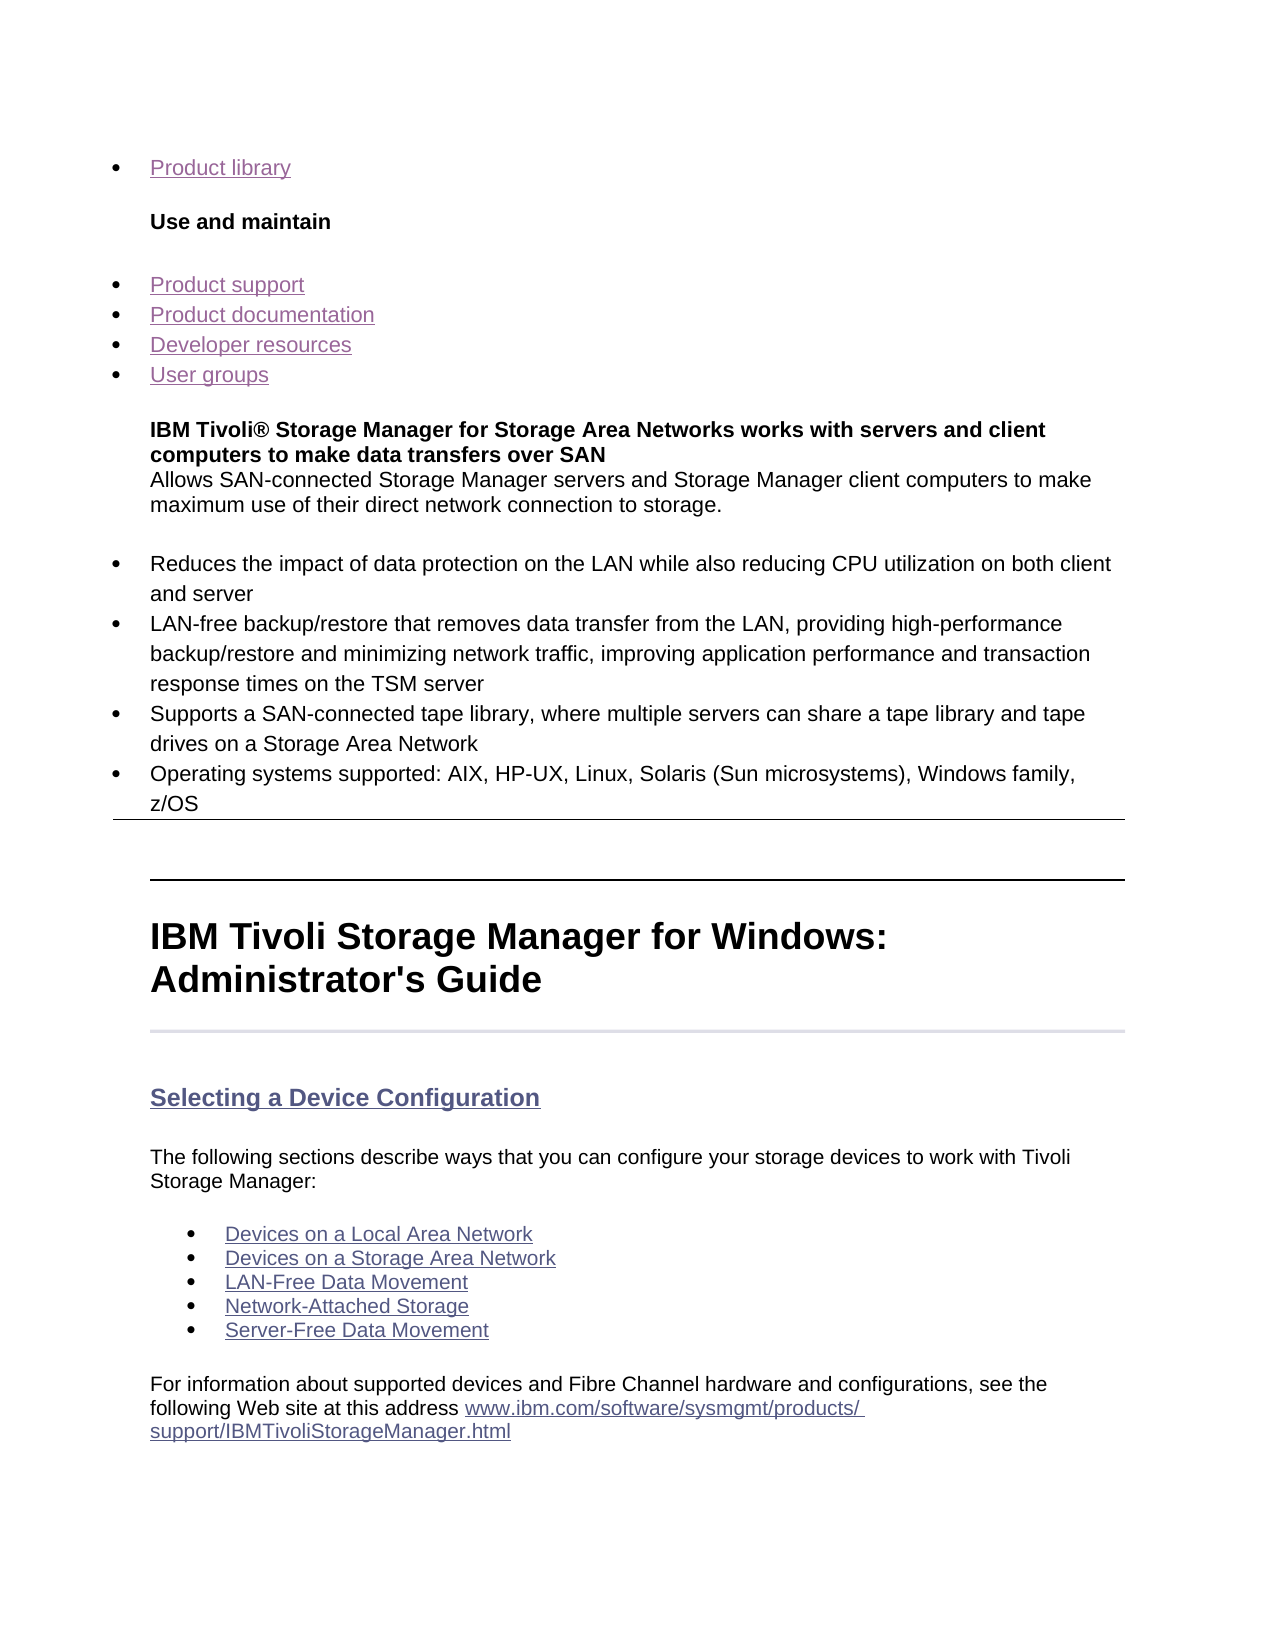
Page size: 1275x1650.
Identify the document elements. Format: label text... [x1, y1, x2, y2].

list LAN-free backup/restore that removes data transfer from the LAN, providing high-performance backup/restore and minimizing network traffic, improving application performance and transaction response times on the TSM server [112, 606, 1125, 696]
list LAN-Free Data Movement [187, 1270, 1125, 1294]
list Supports a SAN-connected tape library, where multiple servers can share a tape library and tape drives on a Storage Area Network [112, 696, 1125, 756]
list Product documentation [112, 297, 1125, 327]
list Network-Attached Storage [187, 1294, 1125, 1318]
text The following sections describe ways that you can configure your storage devices to work with Tivoli Storage Manager: [150, 1145, 1125, 1193]
list Product support [112, 267, 1125, 297]
text IBM Tivoli® Storage Manager for Storage Area Networks works with servers and client computers to make data transfers over SAN [150, 416, 1125, 467]
list User groups [112, 357, 1125, 387]
text Allows SAN-connected Storage Manager servers and Storage Manager client computers to make maximum use of their direct network connection to storage. [150, 467, 1125, 517]
text For information about supported devices and Fibre Channel hardware and configurations, see the following Web site at this address www.ibm.com/software/sysmgmt/products/ support/IBMTivoliStorageManager.html [150, 1371, 1125, 1443]
list Server-Free Data Movement [187, 1318, 1125, 1342]
list Developer resources [112, 327, 1125, 357]
list Devices on a Local Area Network [187, 1222, 1125, 1246]
list Devices on a Storage Area Network [187, 1246, 1125, 1270]
list Operating systems supported: AIX, HP-UX, Linux, Solaris (Sun microsystems), Windows family, z/OS [112, 756, 1125, 820]
list Product library [112, 150, 1125, 180]
subtitle IBM Tivoli Storage Manager for Windows: Administrator's Guide [150, 914, 1125, 1001]
subtitle Selecting a Device Configuration [150, 1083, 1125, 1111]
subtitle Use and maintain [150, 209, 1125, 234]
list Reduces the impact of data protection on the LAN while also reducing CPU utilization on both client and server [112, 546, 1125, 606]
